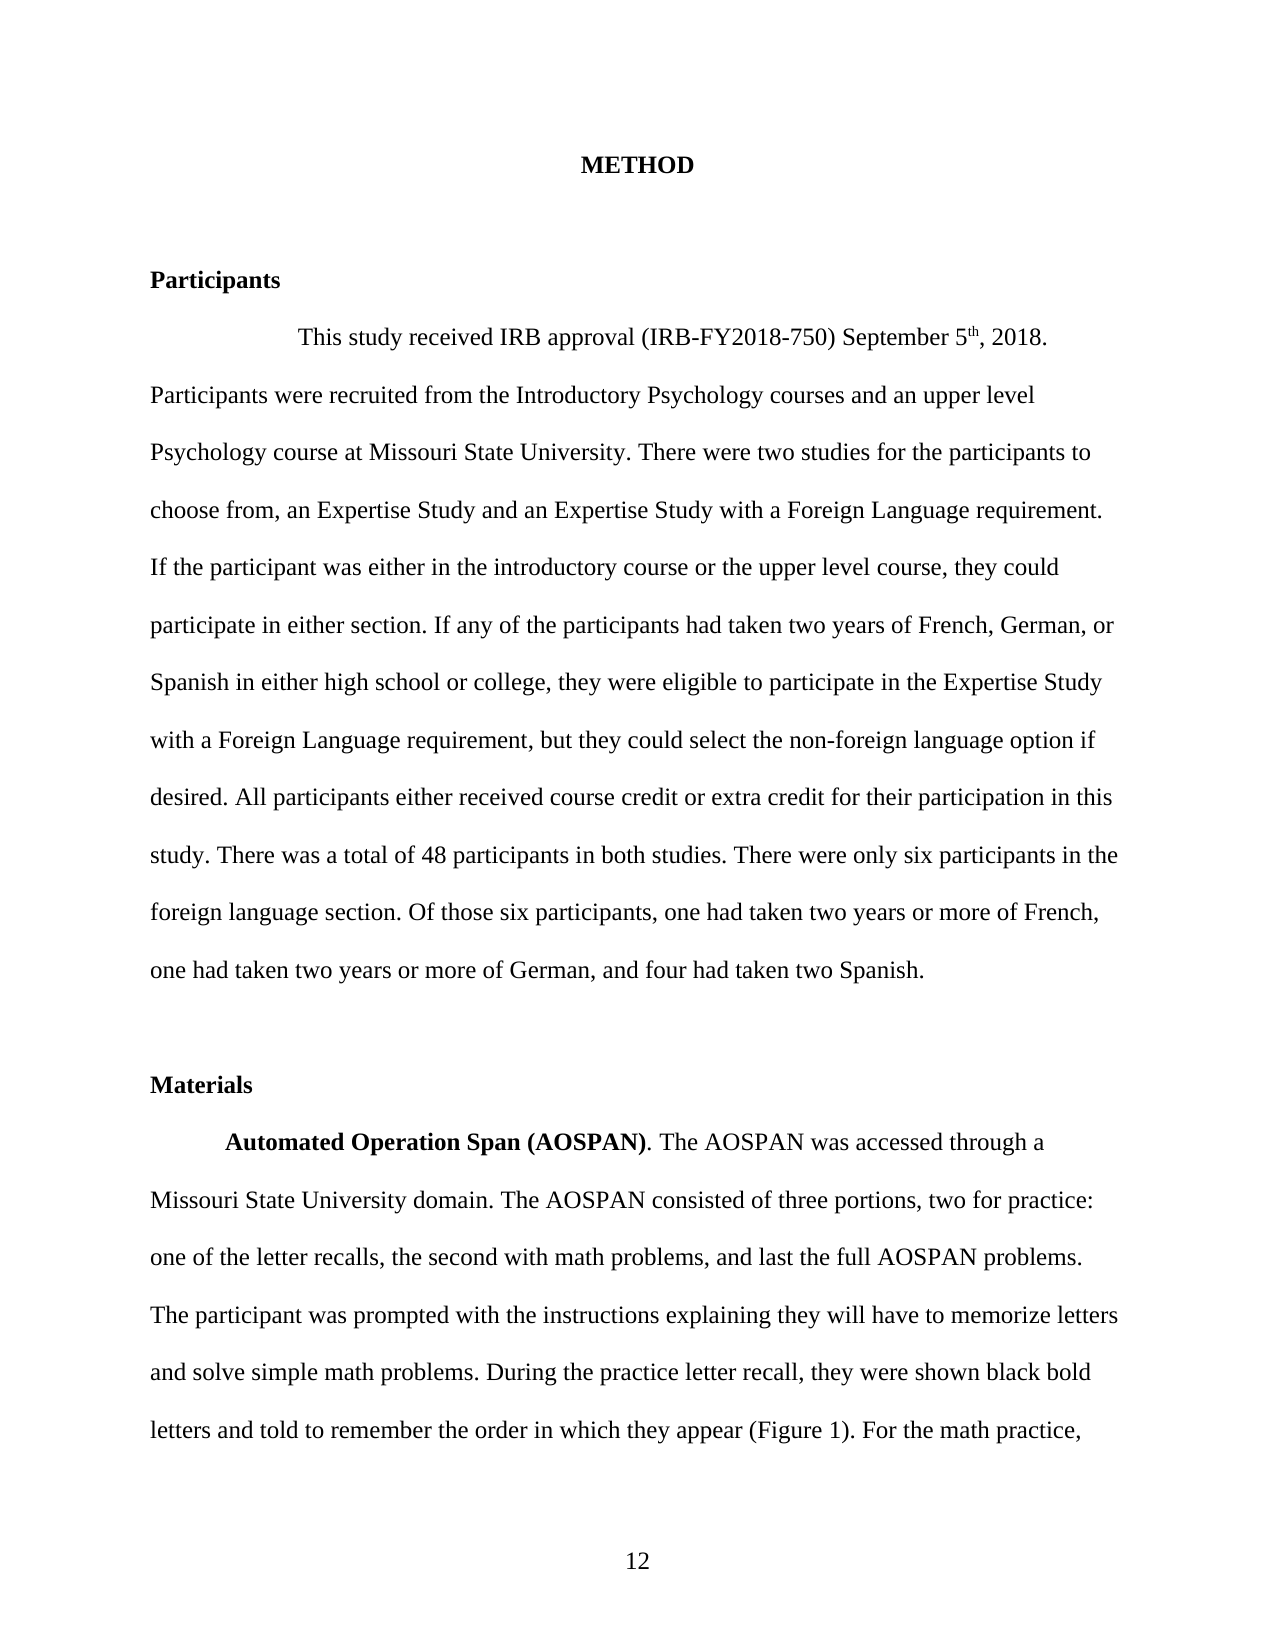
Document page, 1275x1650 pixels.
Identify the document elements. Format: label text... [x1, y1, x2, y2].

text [150, 1127, 1125, 1444]
text METHOD [150, 150, 1125, 179]
text Materials [150, 1070, 1125, 1099]
text This study received IRB approval (IRB-FY2018-750) September 5th, 2018. Participants were recruited from the Introductory Psychology courses and an upper level Psychology course at Missouri State University. There were two studies for the participants to choose from, an Expertise Study and an Expertise Study with a Foreign Language requirement. If the participant was either in the introductory course or the upper level course, they could participate in either section. If any of the participants had taken two years of French, German, or Spanish in either high school or college, they were eligible to participate in the Expertise Study with a Foreign Language requirement, but they could select the non-foreign language option if desired. All participants either received course credit or extra credit for their participation in this study. There was a total of 48 participants in both studies. There were only six participants in the foreign language section. Of those six participants, one had taken two years or more of French, one had taken two years or more of German, and four had taken two Spanish. [150, 322, 1125, 984]
text Participants [150, 265, 1125, 294]
